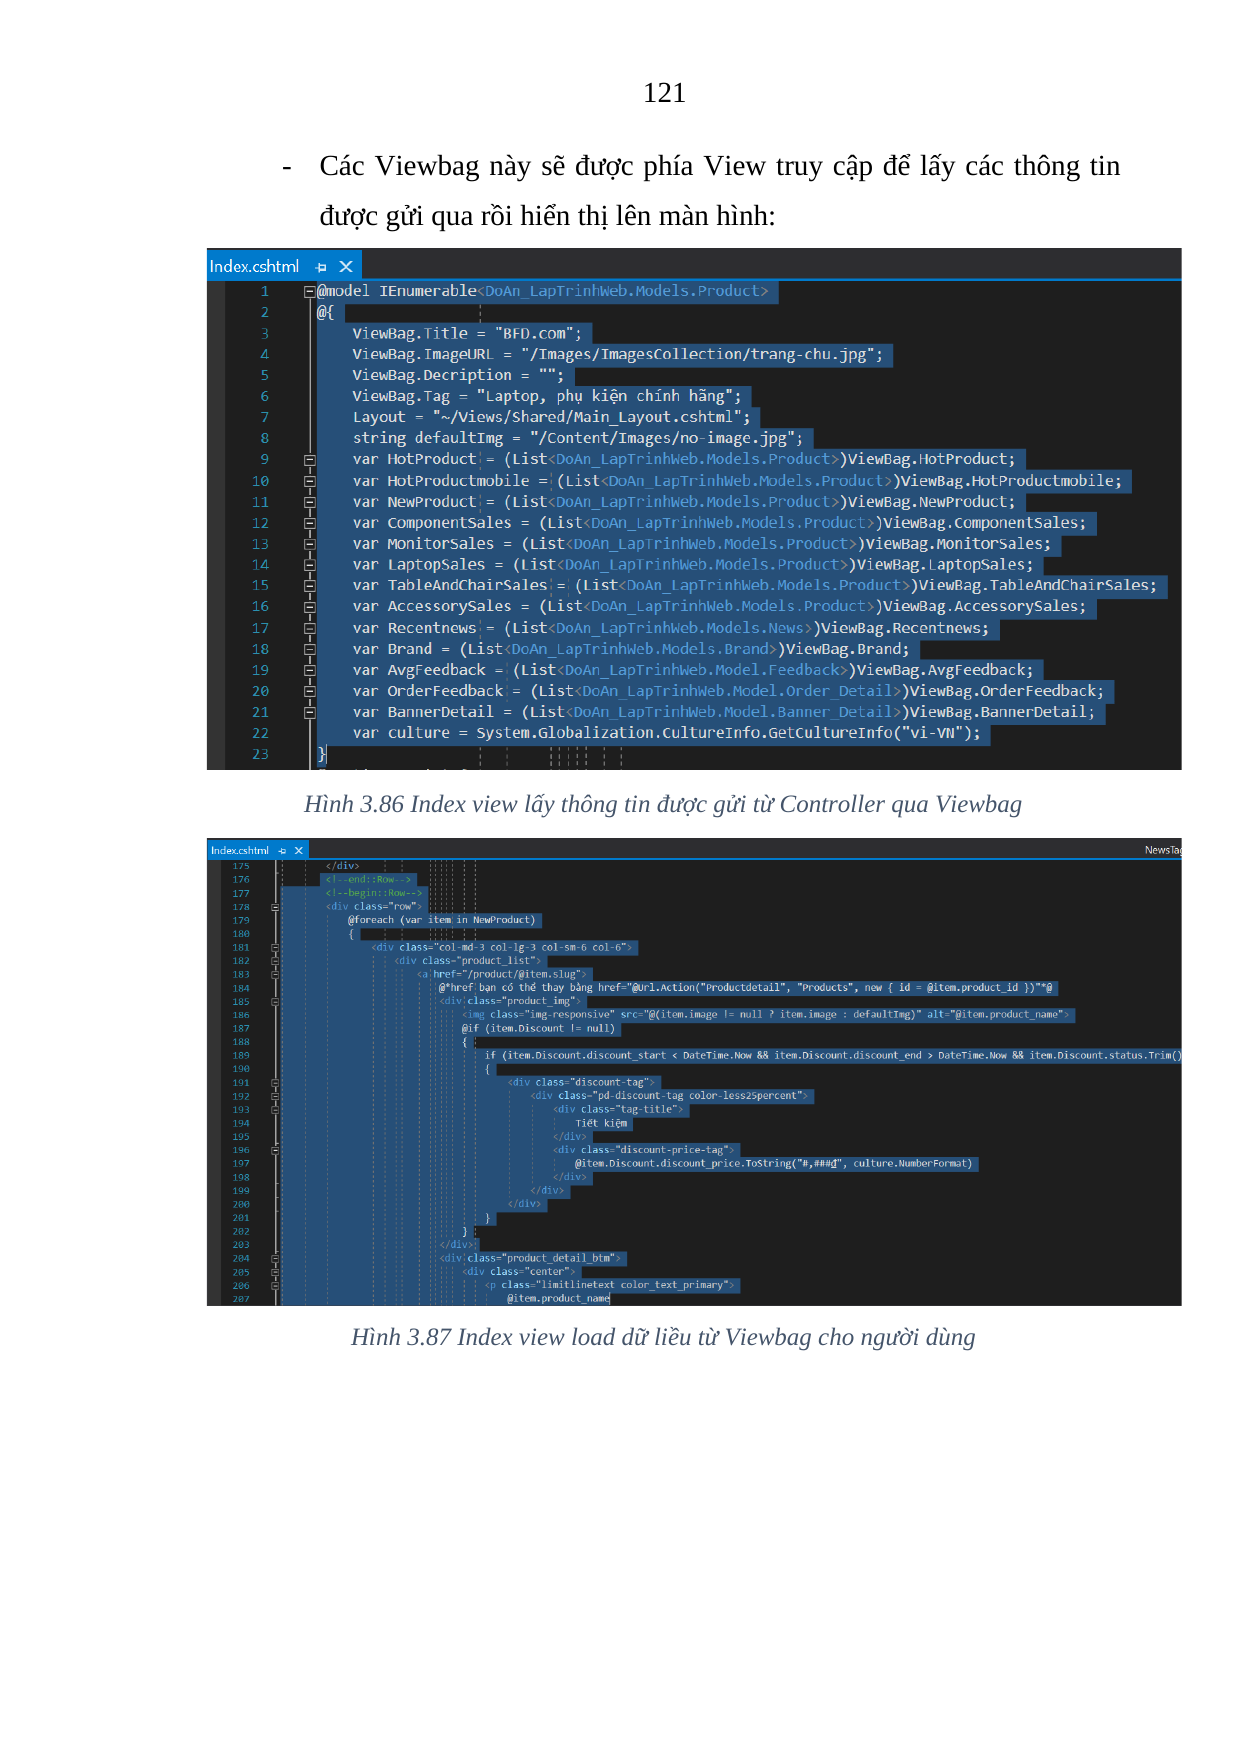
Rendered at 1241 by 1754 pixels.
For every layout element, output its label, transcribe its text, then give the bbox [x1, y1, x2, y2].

list Các Viewbag này sẽ được phía View truy cập để lấy các thông tin được gửi qua rồi hiển thị lên màn hình: [282, 148, 1122, 232]
picture [206, 838, 1182, 1306]
picture [206, 248, 1182, 770]
